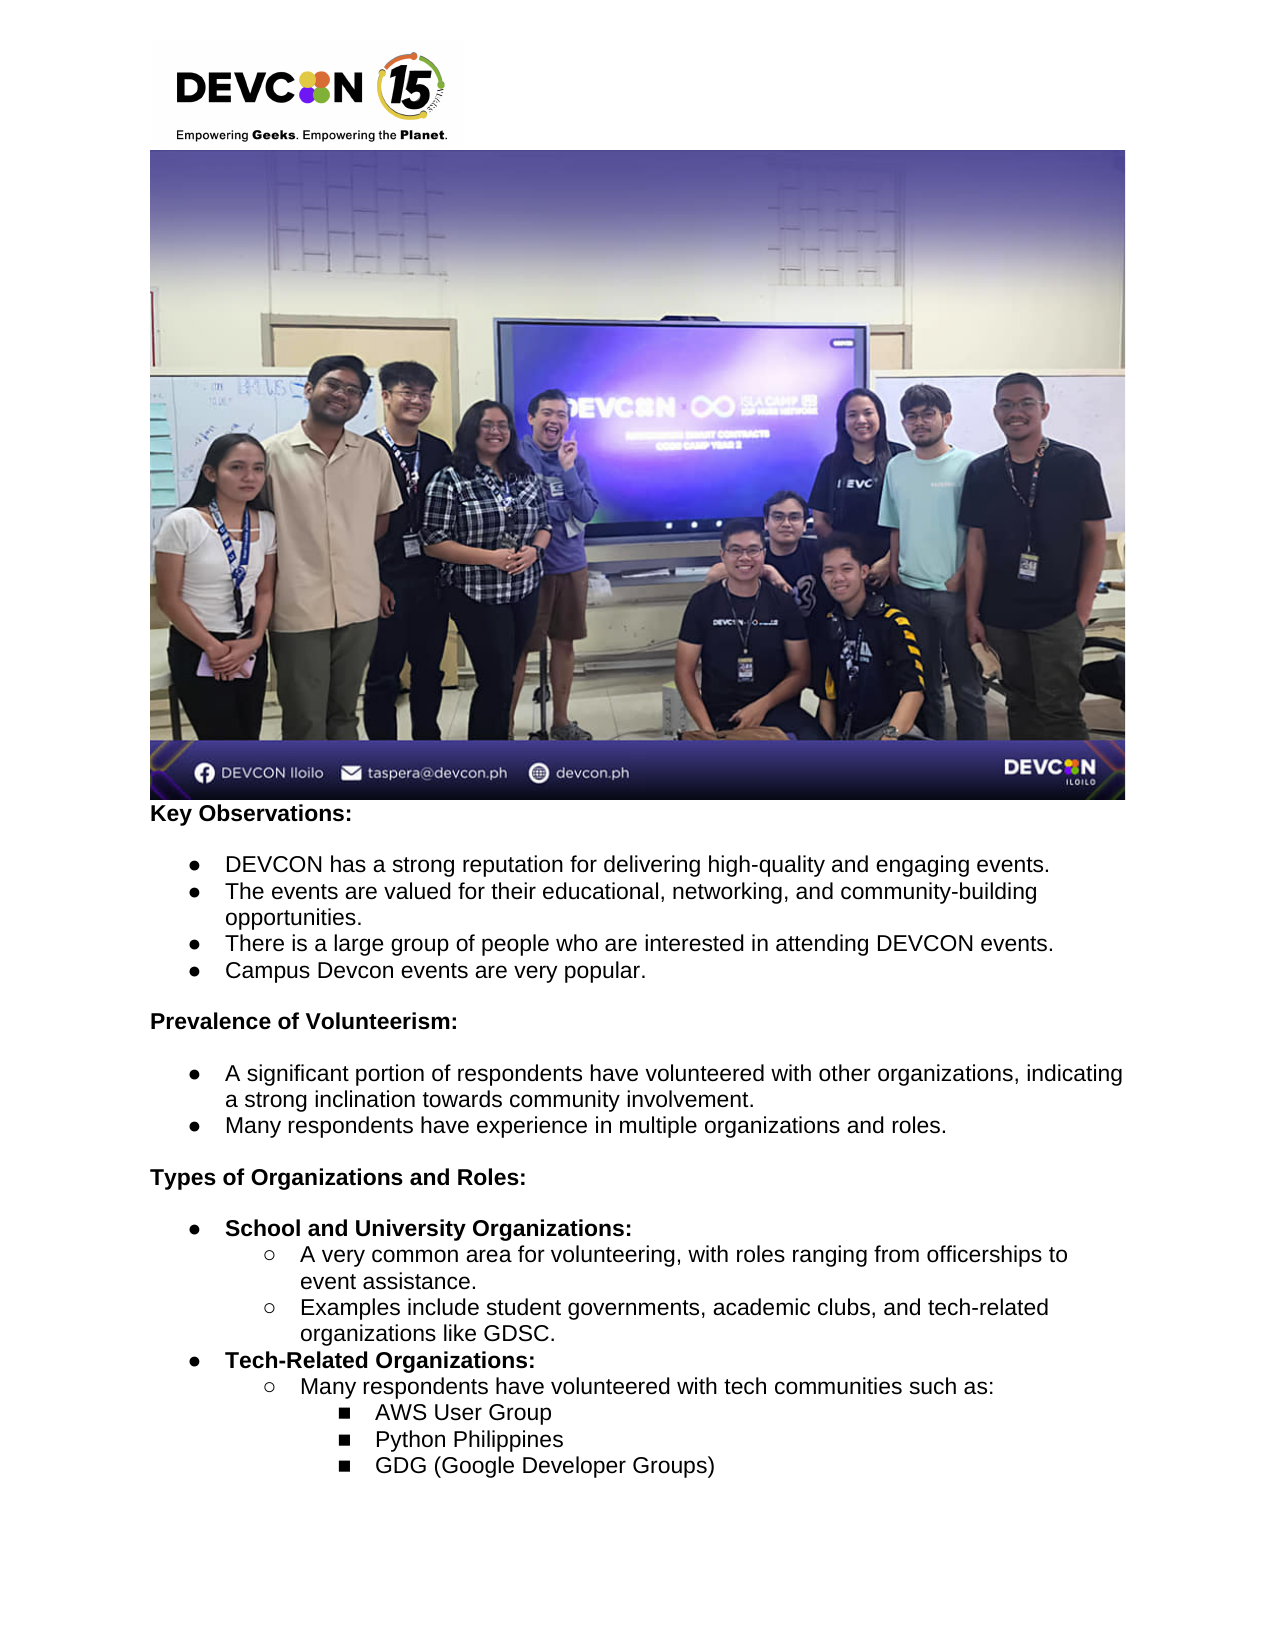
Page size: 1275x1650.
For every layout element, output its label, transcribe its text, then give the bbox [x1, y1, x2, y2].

list Campus Devcon events are very popular. [187, 957, 1125, 983]
list DEVCON has a strong reputation for delivering high-quality and engaging events. [187, 851, 1125, 878]
picture [150, 40, 1125, 800]
list Tech-Related Organizations: [187, 1347, 1125, 1373]
list Python Philippines [337, 1426, 1125, 1452]
list GDG (Google Developer Groups) [337, 1452, 1125, 1478]
list A significant portion of respondents have volunteered with other organizations, indicating a strong inclination towards community involvement. [187, 1059, 1125, 1112]
list Examples include student governments, academic clubs, and tech-related organizations like GDSC. [262, 1294, 1125, 1347]
list Many respondents have experience in multiple organizations and roles. [187, 1112, 1125, 1138]
list AWS User Group [337, 1399, 1125, 1426]
list School and University Organizations: [187, 1215, 1125, 1241]
text Types of Organizations and Roles: [150, 1163, 1125, 1190]
list A very common area for volunteering, with roles ranging from officerships to event assistance. [262, 1241, 1125, 1294]
text Prevalence of Volunteerism: [150, 1008, 1125, 1034]
list The events are valued for their educational, networking, and community-building opportunities. [187, 878, 1125, 930]
text Key Observations: [150, 800, 1125, 826]
list There is a large group of people who are interested in attending DEVCON events. [187, 930, 1125, 957]
list Many respondents have volunteered with tech communities such as: [262, 1373, 1125, 1399]
